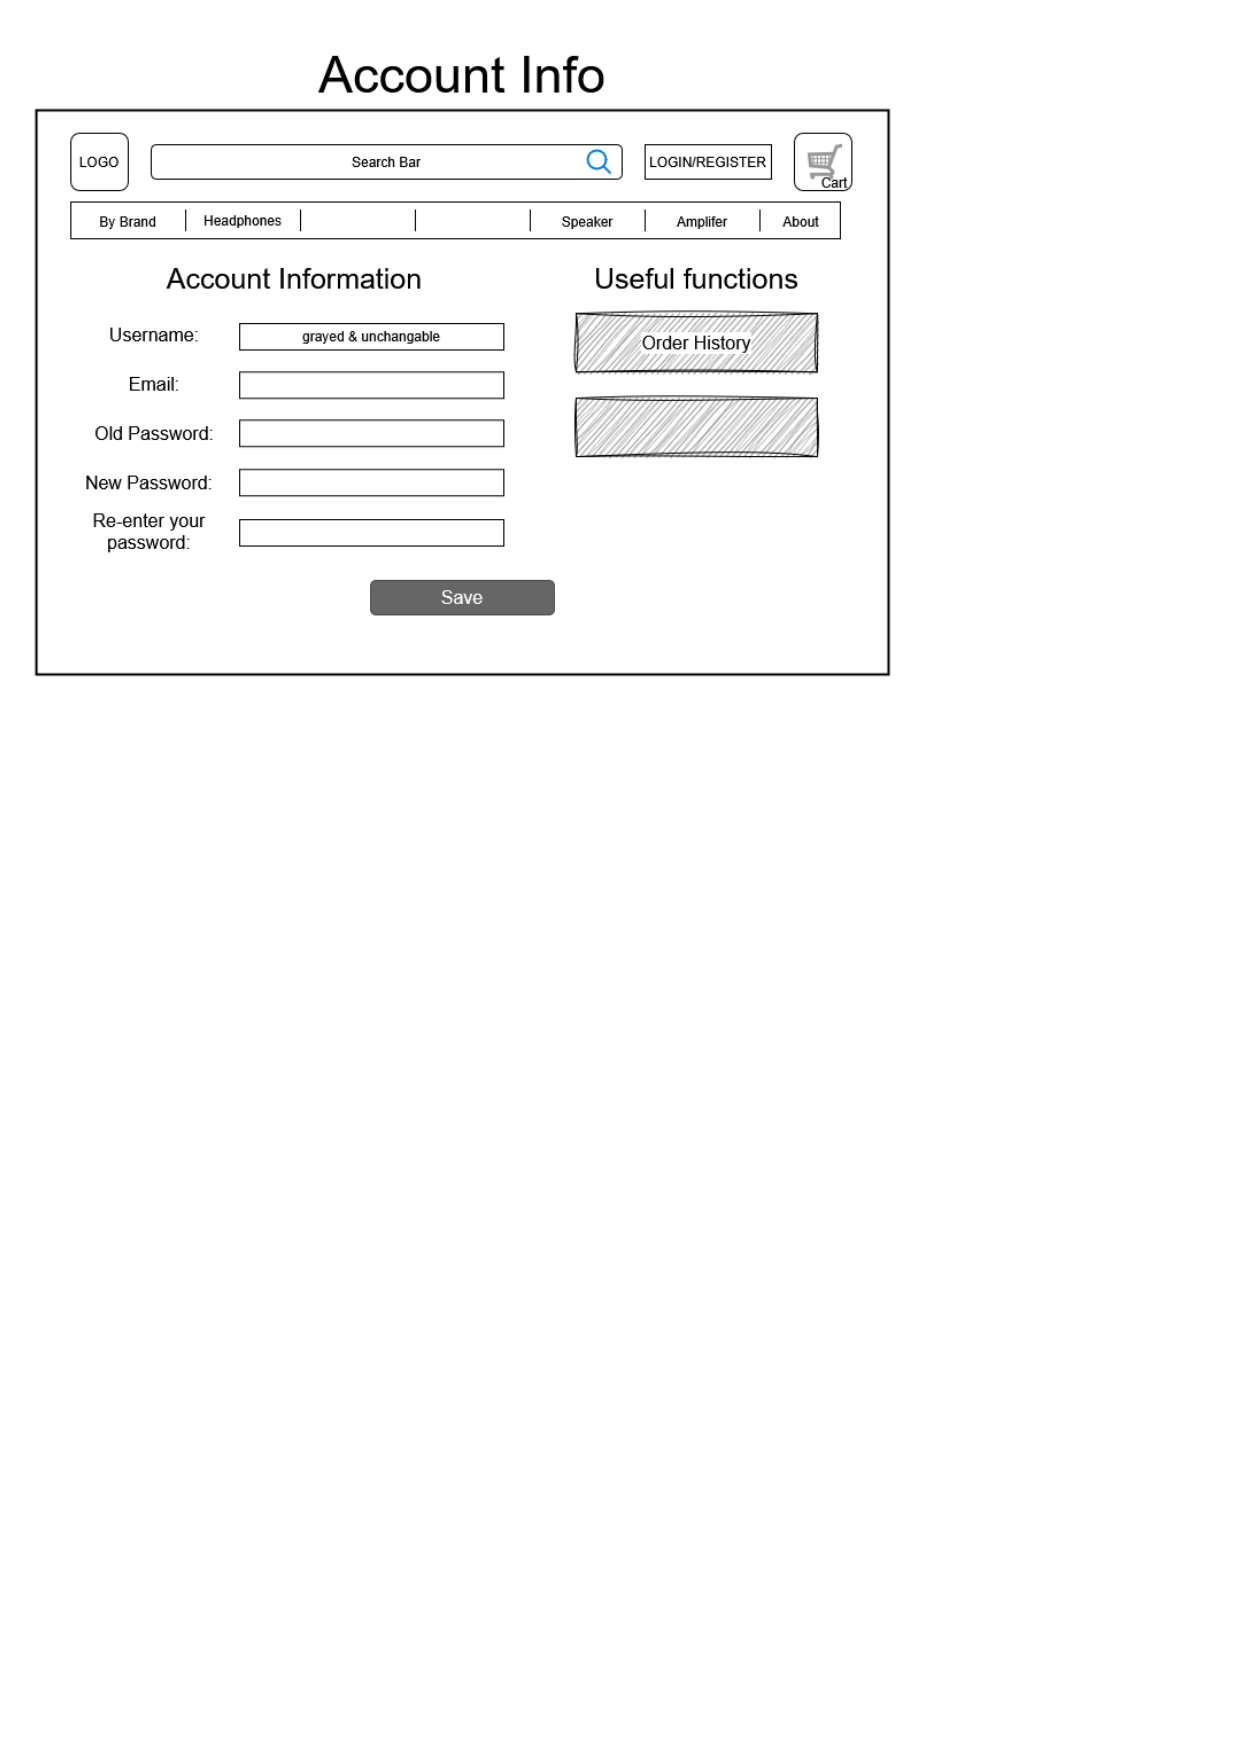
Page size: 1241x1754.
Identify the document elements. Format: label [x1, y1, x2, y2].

picture [29, 33, 895, 682]
